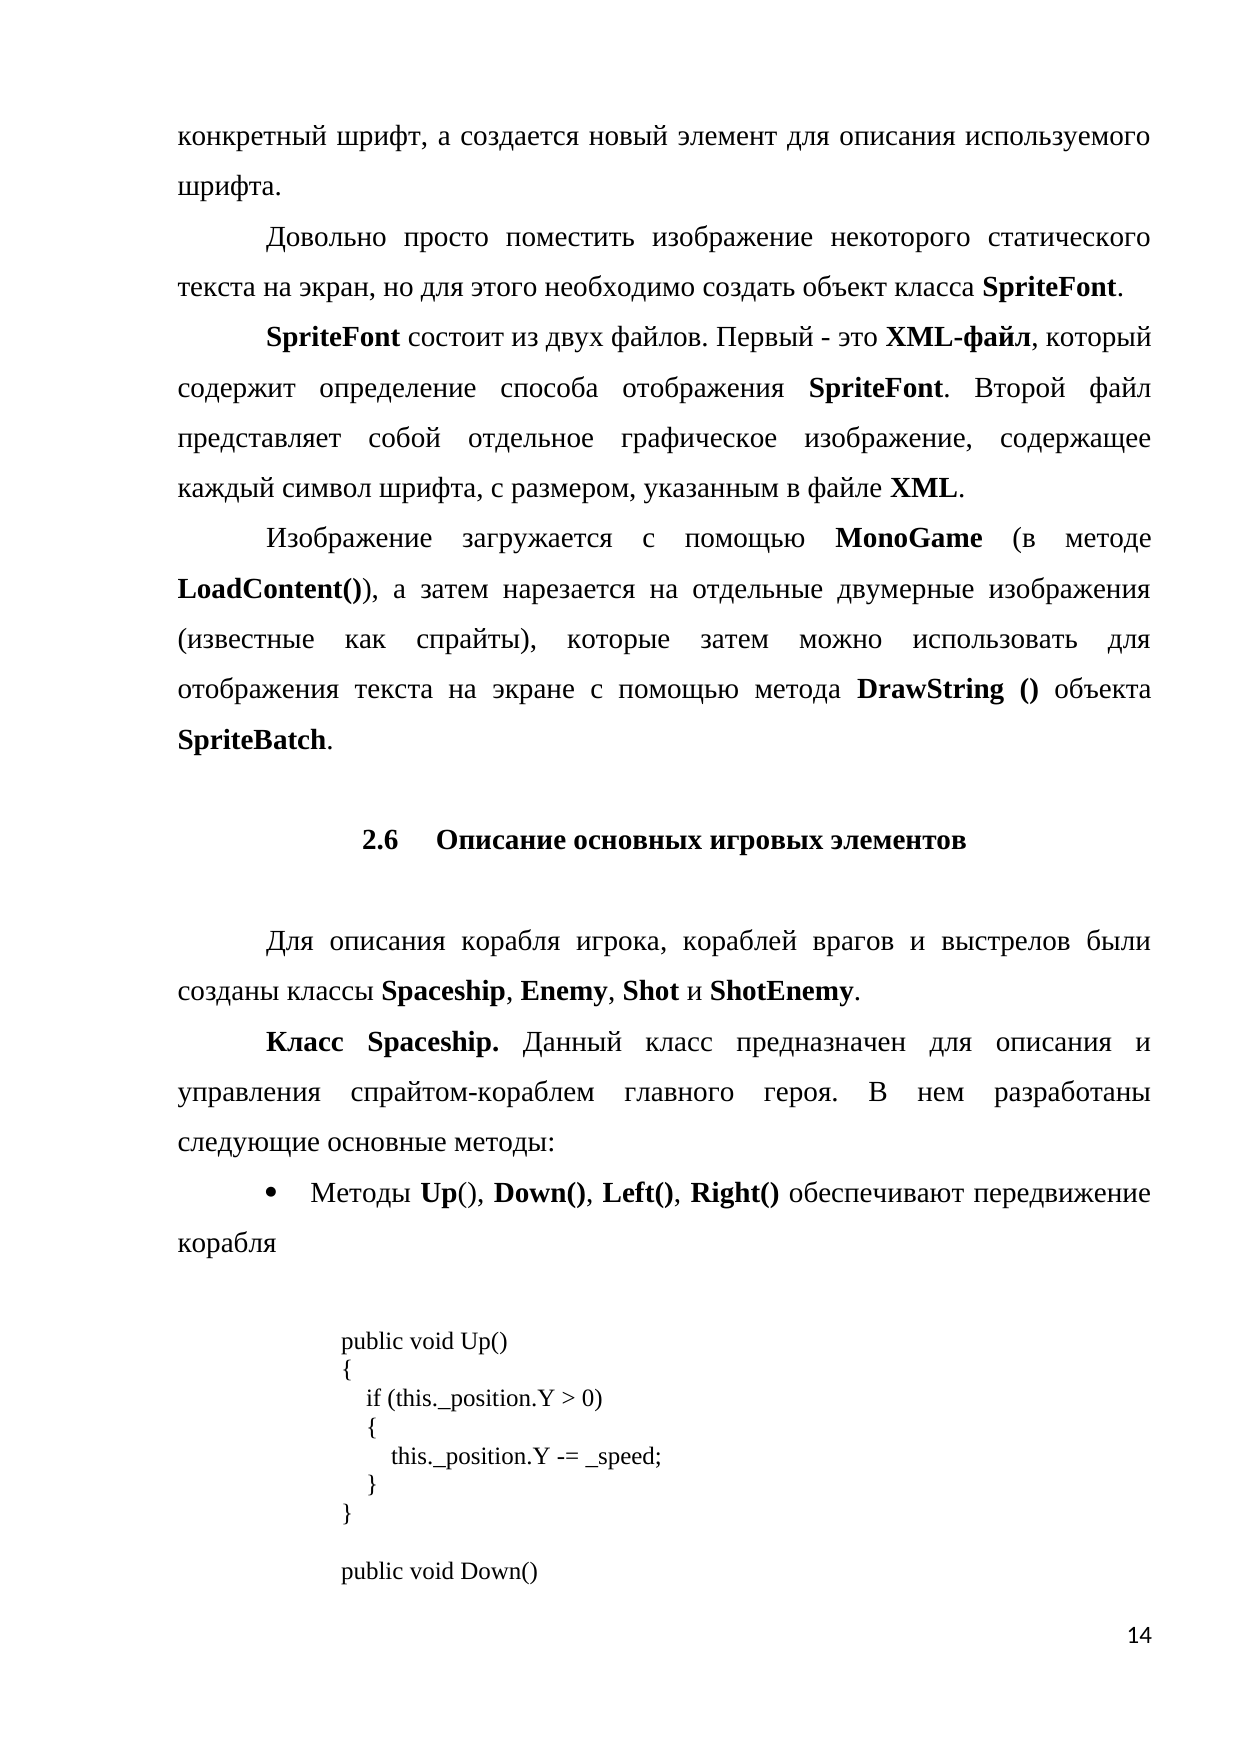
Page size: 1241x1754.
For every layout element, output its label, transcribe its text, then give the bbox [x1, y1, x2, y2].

list public void Up() [252, 1326, 1152, 1354]
subtitle Описание основных игровых элементов [177, 822, 1152, 856]
list Изображение загружается с помощью MonoGame (в методе LoadContent()), а затем нарезается на отдельные двумерные изображения (известные как спрайты), которые затем можно использовать для отображения текста на экране с помощью метода DrawString () объекта SpriteBatch. [177, 521, 1152, 755]
list { [252, 1412, 1152, 1441]
list public void Down() [252, 1556, 1152, 1584]
list if (this._position.Y > 0) [252, 1383, 1152, 1412]
list Класс Spaceship. Данный класс предназначен для описания и управления спрайтом-кораблем главного героя. В нем разработаны следующие основные методы: [177, 1024, 1152, 1158]
list } [252, 1469, 1152, 1498]
list { [252, 1354, 1152, 1383]
list } [252, 1498, 1152, 1527]
list this._position.Y -= _speed; [252, 1441, 1152, 1469]
list SpriteFont состоит из двух файлов. Первый - это XML-файл, который содержит определение способа отображения SpriteFont. Второй файл представляет собой отдельное графическое изображение, содержащее каждый символ шрифта, с размером, указанным в файле XML. [177, 319, 1152, 504]
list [177, 118, 1152, 202]
list Методы Up(), Down(), Left(), Right() обеспечивают передвижение корабля [177, 1175, 1152, 1259]
list Для описания корабля игрока, кораблей врагов и выстрелов были созданы классы Spaceship, Enemy, Shot и ShotEnemy. [177, 923, 1152, 1007]
list Довольно просто поместить изображение некоторого статического текста на экран, но для этого необходимо создать объект класса SpriteFont. [177, 219, 1152, 303]
